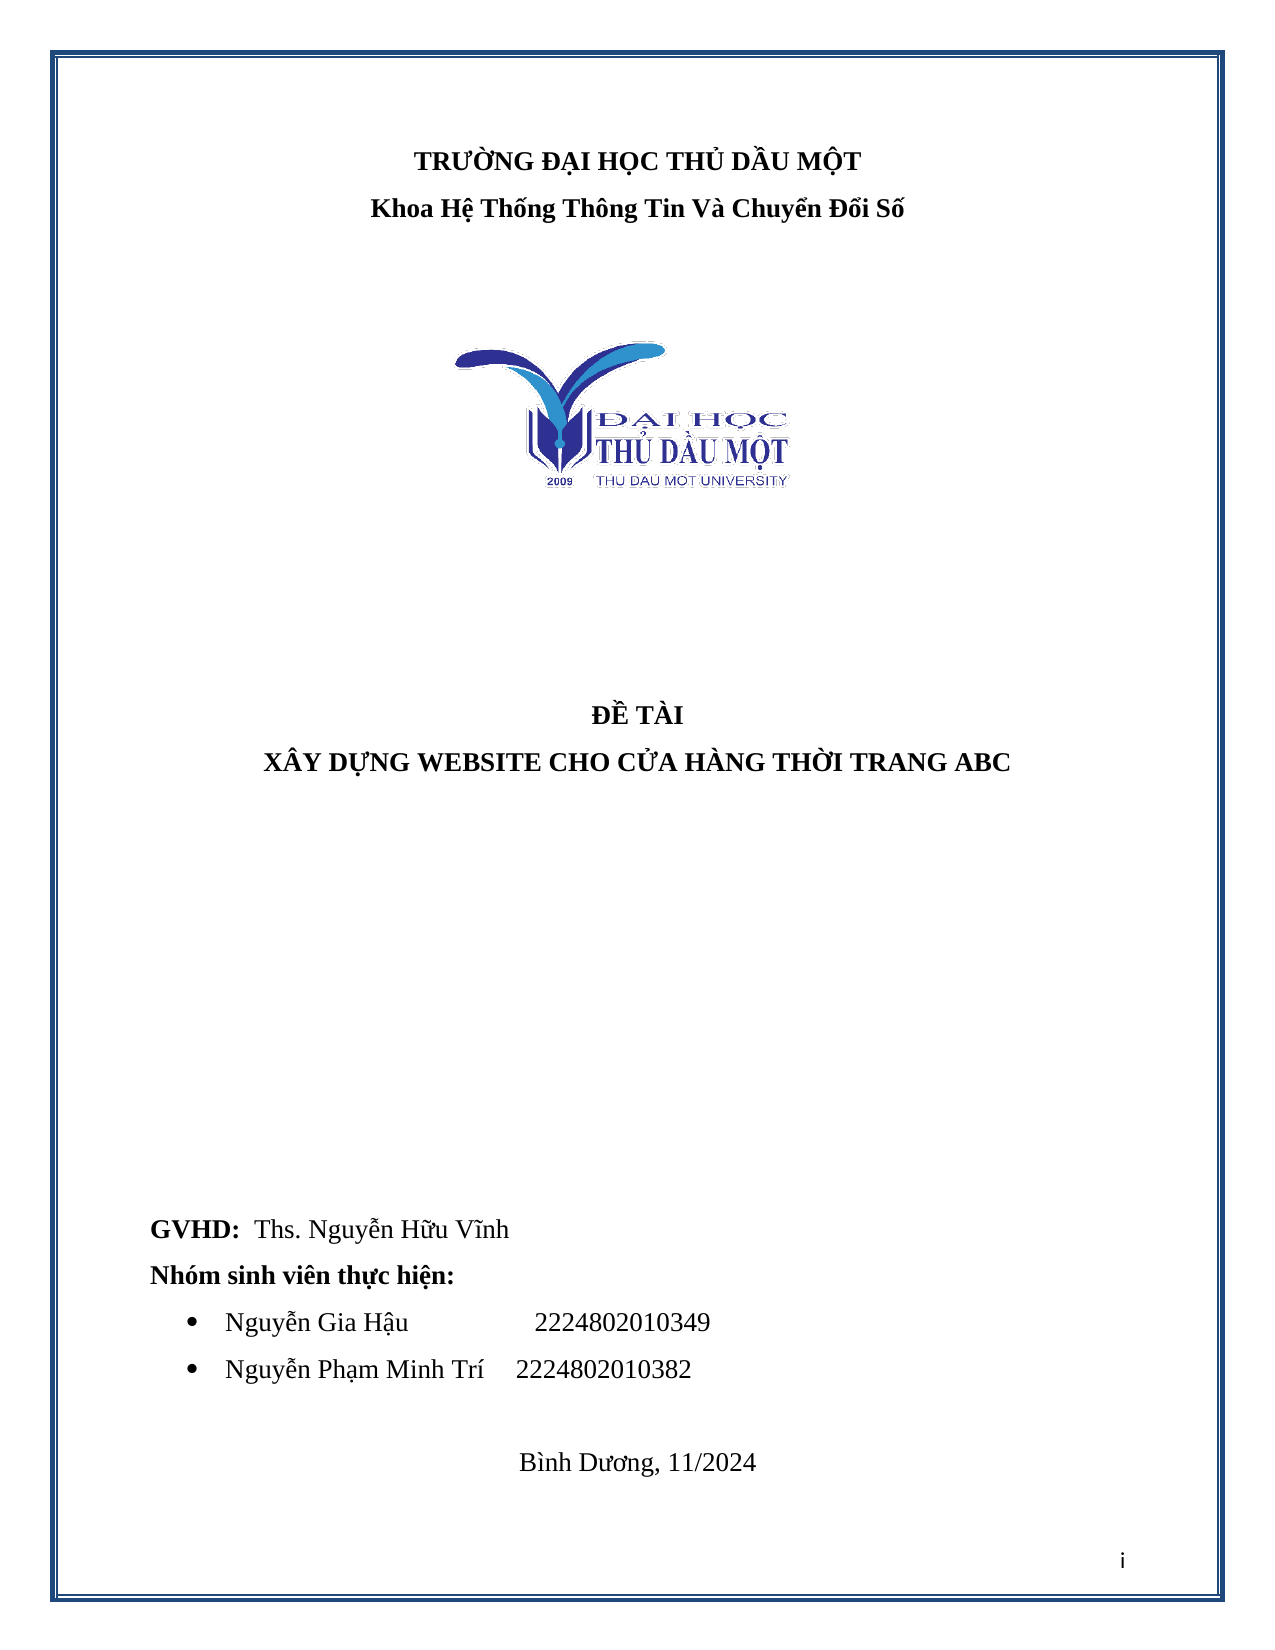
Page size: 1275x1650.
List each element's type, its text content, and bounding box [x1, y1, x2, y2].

text XÂY DỰNG WEBSITE CHO CỬA HÀNG THỜI TRANG ABC [150, 746, 1125, 777]
list Nguyễn Gia Hậu 2224802010349 [187, 1306, 1125, 1337]
text ĐỀ TÀI [150, 699, 1125, 731]
text Bình Dương, 11/2024 [150, 1446, 1125, 1478]
text TRƯỜNG ĐẠI HỌC THỦ DẦU MỘT [150, 145, 1125, 177]
picture [429, 285, 846, 546]
list Nguyễn Phạm Minh Trí 2224802010382 [187, 1353, 1125, 1384]
text Nhóm sinh viên thực hiện: [150, 1259, 1125, 1291]
text Khoa Hệ Thống Thông Tin Và Chuyển Đổi Số [150, 192, 1125, 223]
text GVHD: Ths. Nguyễn Hữu Vĩnh [150, 1213, 1125, 1244]
